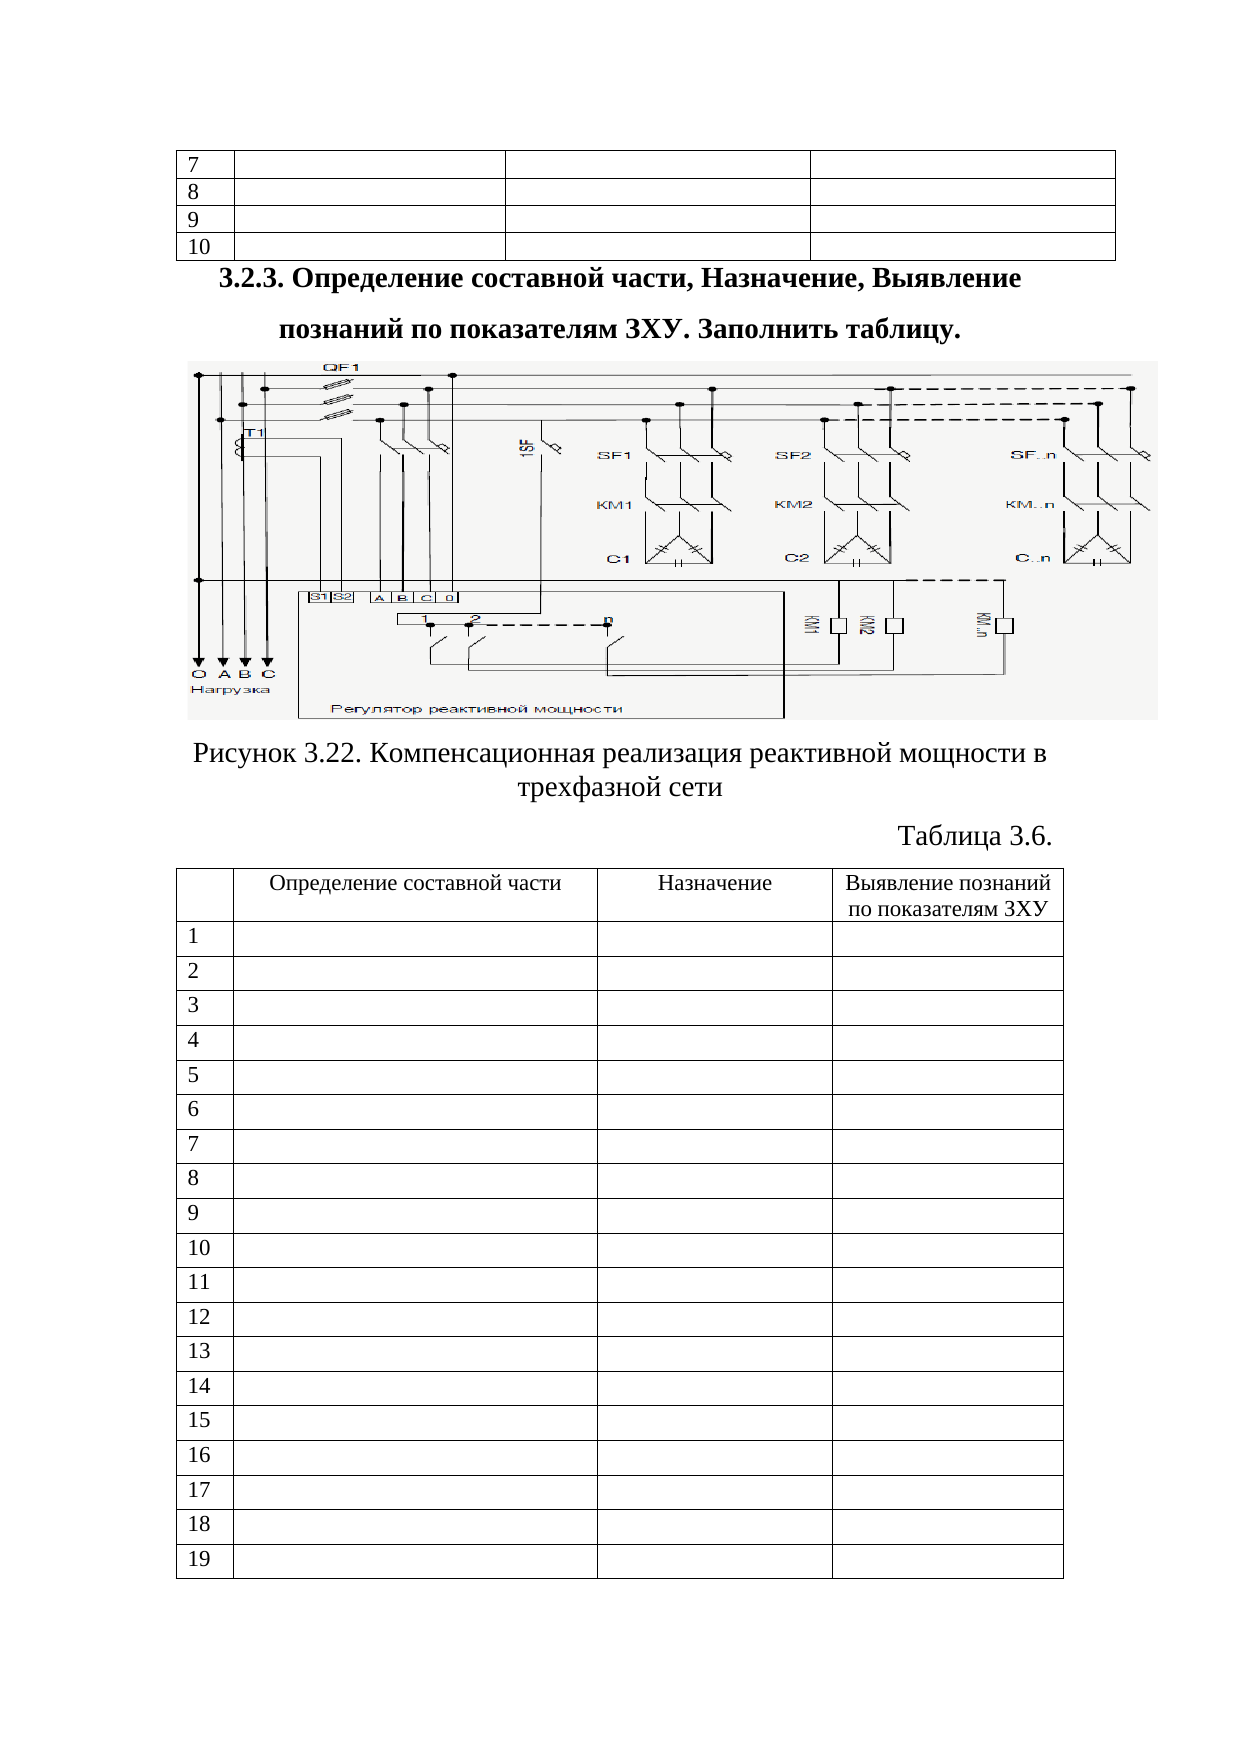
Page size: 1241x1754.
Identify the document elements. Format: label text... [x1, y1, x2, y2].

table_cell [598, 957, 832, 990]
table_cell [598, 922, 832, 956]
table_cell 19 [177, 1545, 233, 1578]
table_cell [833, 1545, 1063, 1578]
text 3.2.3. Определение составной части, Назначение, Выявление познаний по показателям ЗХУ. Заполнить таблицу. [187, 261, 1053, 344]
table_cell [235, 151, 246, 177]
table_cell 10 [177, 1234, 233, 1267]
table_cell [234, 1268, 597, 1302]
table_cell [234, 922, 597, 956]
table_cell [598, 1337, 832, 1371]
table_cell 1 [177, 922, 233, 956]
table_cell [799, 151, 810, 177]
table_cell [506, 233, 517, 259]
table_cell 4 [177, 1026, 233, 1059]
table_cell [234, 1510, 597, 1544]
table_cell [833, 1164, 1063, 1198]
picture [187, 361, 1158, 720]
table_cell [833, 1026, 1063, 1059]
table_cell 9 [177, 206, 234, 232]
table_cell [234, 1130, 597, 1163]
table_cell [598, 1199, 832, 1232]
table_cell [234, 1234, 597, 1267]
table_cell [494, 206, 505, 232]
table_cell 12 [177, 1303, 233, 1336]
text Таблица 3.6. [187, 818, 1053, 852]
table_cell [833, 922, 1063, 956]
table_cell 5 [177, 1061, 233, 1094]
table_cell [799, 233, 810, 259]
table_cell 18 [177, 1510, 233, 1544]
table_cell [598, 1268, 832, 1302]
table_cell [811, 179, 822, 205]
table_cell [234, 1199, 597, 1232]
table_cell [235, 179, 246, 205]
table_cell [494, 179, 505, 205]
table_cell 16 [177, 1441, 233, 1474]
table_cell [799, 206, 810, 232]
table_header Назначение [598, 869, 832, 921]
table_cell 15 [177, 1406, 233, 1440]
table_cell [506, 206, 517, 232]
table_cell 14 [177, 1372, 233, 1405]
table_cell [598, 1372, 832, 1405]
table_cell 2 [177, 957, 233, 990]
table_cell [833, 1268, 1063, 1302]
table_cell [598, 1406, 832, 1440]
table_cell [833, 1406, 1063, 1440]
table_cell [494, 151, 505, 177]
table_cell [234, 1545, 597, 1578]
table_cell [811, 233, 822, 259]
table_cell [234, 1476, 597, 1509]
table_cell [811, 151, 822, 177]
table_cell [598, 1095, 832, 1129]
table_cell [598, 1545, 832, 1578]
table_cell [235, 206, 246, 232]
table_header Выявление познаний по показателям ЗХУ [833, 869, 1063, 921]
table_cell [598, 1303, 832, 1336]
table_cell [598, 1130, 832, 1163]
table_cell [234, 1303, 597, 1336]
table_cell 3 [177, 991, 233, 1025]
table_cell [833, 1510, 1063, 1544]
table_cell [234, 957, 597, 990]
table_cell [234, 1337, 597, 1371]
table_cell [234, 1026, 597, 1059]
table_cell 11 [177, 1268, 233, 1302]
table_cell [833, 1095, 1063, 1129]
table_cell [1104, 233, 1115, 259]
table_cell [234, 1095, 597, 1129]
table_cell 10 [177, 233, 234, 259]
table_cell [833, 1303, 1063, 1336]
table_cell [235, 233, 246, 259]
table_cell [494, 233, 505, 259]
table_cell [234, 1406, 597, 1440]
table_cell 8 [177, 179, 234, 205]
table_cell [234, 1372, 597, 1405]
table_cell [833, 1234, 1063, 1267]
table_cell 9 [177, 1199, 233, 1232]
table_cell [833, 991, 1063, 1025]
text Рисунок 3.22. Компенсационная реализация реактивной мощности в трехфазной сети [187, 736, 1053, 803]
table_cell [598, 1441, 832, 1474]
table_cell [799, 179, 810, 205]
table_cell [833, 1372, 1063, 1405]
table_cell [833, 1476, 1063, 1509]
table_cell [833, 1199, 1063, 1232]
table_cell [598, 1061, 832, 1094]
table_cell [833, 1441, 1063, 1474]
table_cell [234, 1441, 597, 1474]
table_cell [234, 991, 597, 1025]
table_cell [833, 1061, 1063, 1094]
table_header [177, 869, 233, 921]
table_cell 13 [177, 1337, 233, 1371]
table_cell [1104, 179, 1115, 205]
table_cell [598, 991, 832, 1025]
table_cell 7 [177, 151, 234, 177]
table_cell [598, 1026, 832, 1059]
table_cell [234, 1164, 597, 1198]
table_cell 17 [177, 1476, 233, 1509]
table_cell [833, 1130, 1063, 1163]
table_cell [1104, 206, 1115, 232]
table_cell [1104, 151, 1115, 177]
table_cell [506, 179, 517, 205]
table_cell [598, 1164, 832, 1198]
table_cell 6 [177, 1095, 233, 1129]
table_cell [833, 1337, 1063, 1371]
table_header Определение составной части [234, 869, 597, 921]
table_cell [811, 206, 822, 232]
table_cell [506, 151, 517, 177]
table_cell [598, 1234, 832, 1267]
table_cell [598, 1510, 832, 1544]
table_cell 7 [177, 1130, 233, 1163]
table_cell 8 [177, 1164, 233, 1198]
table_cell [234, 1061, 597, 1094]
table_cell [833, 957, 1063, 990]
table_cell [598, 1476, 832, 1509]
